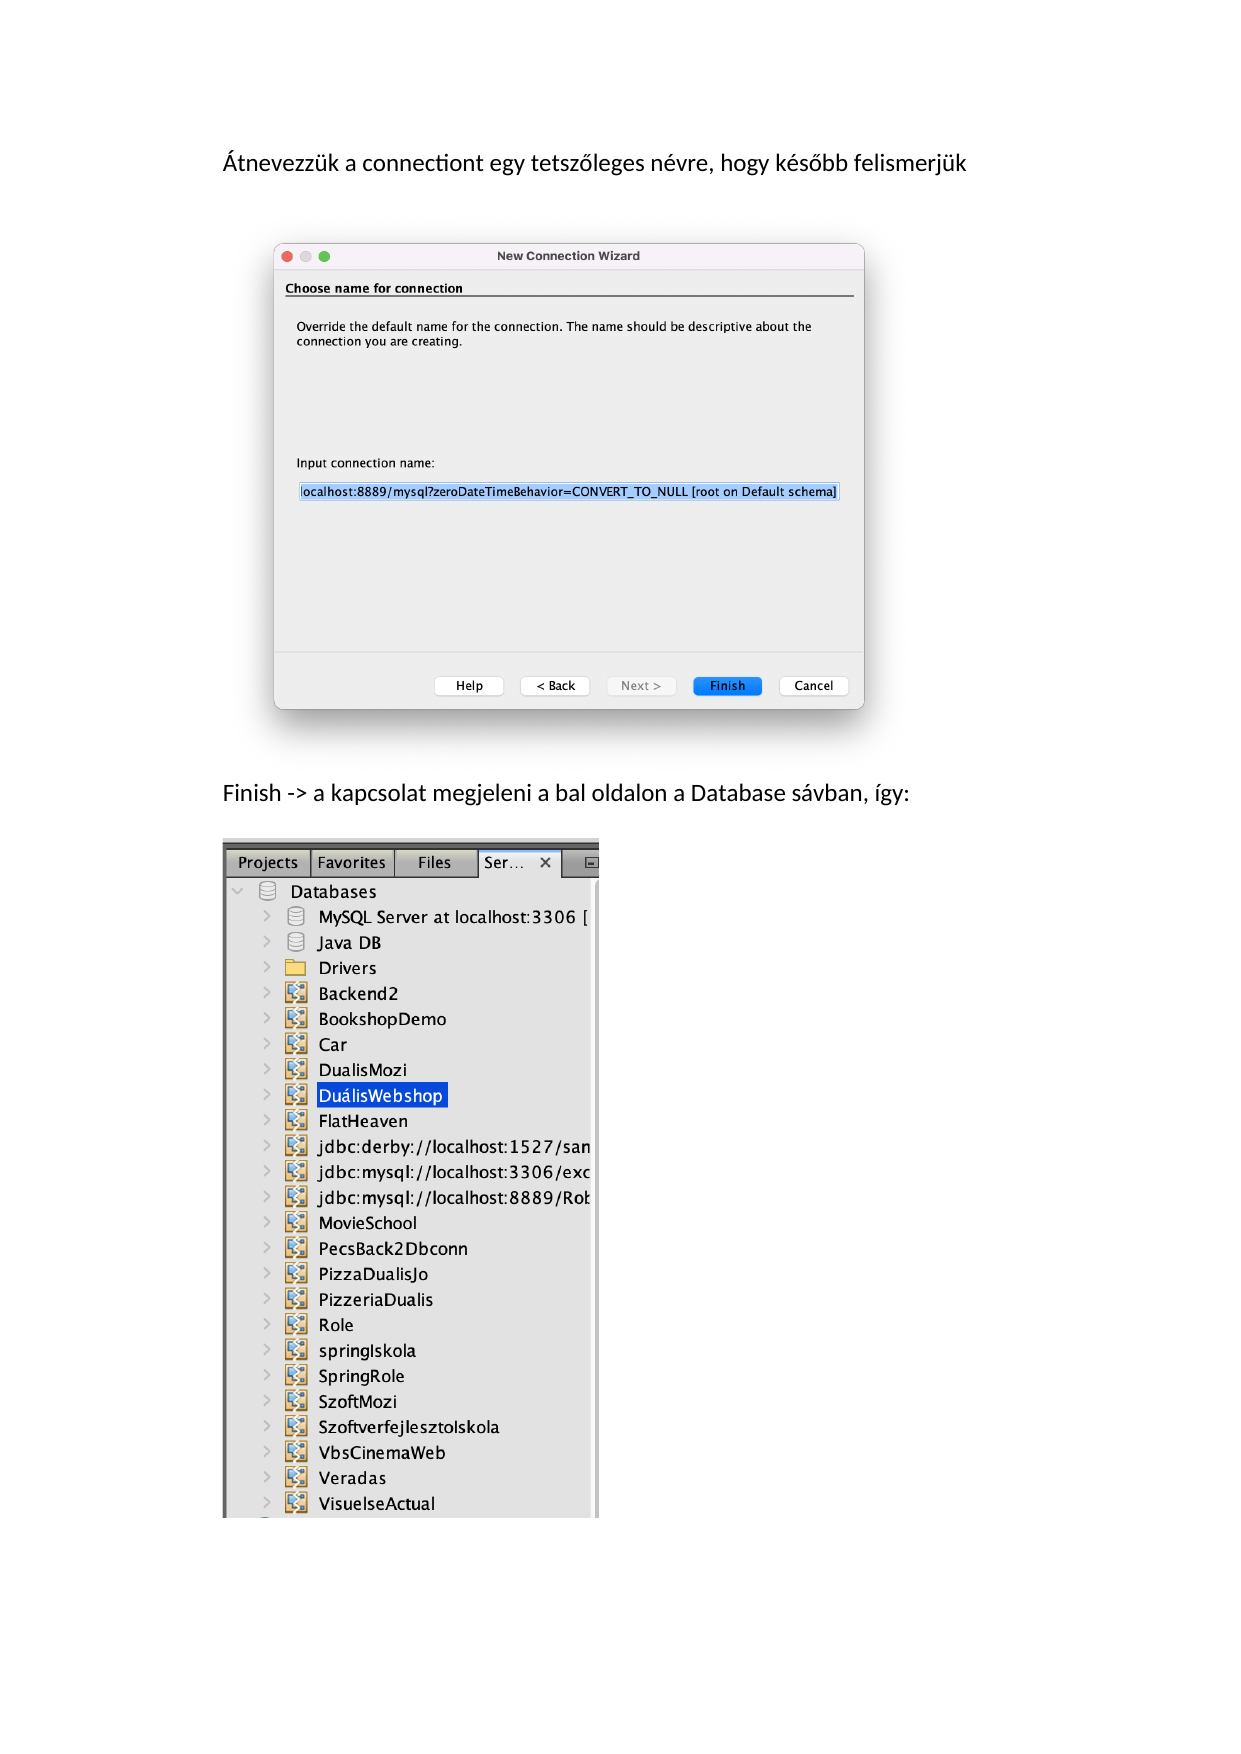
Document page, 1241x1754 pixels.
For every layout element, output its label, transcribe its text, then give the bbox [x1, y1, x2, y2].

picture [222, 838, 599, 1518]
picture [222, 208, 916, 778]
